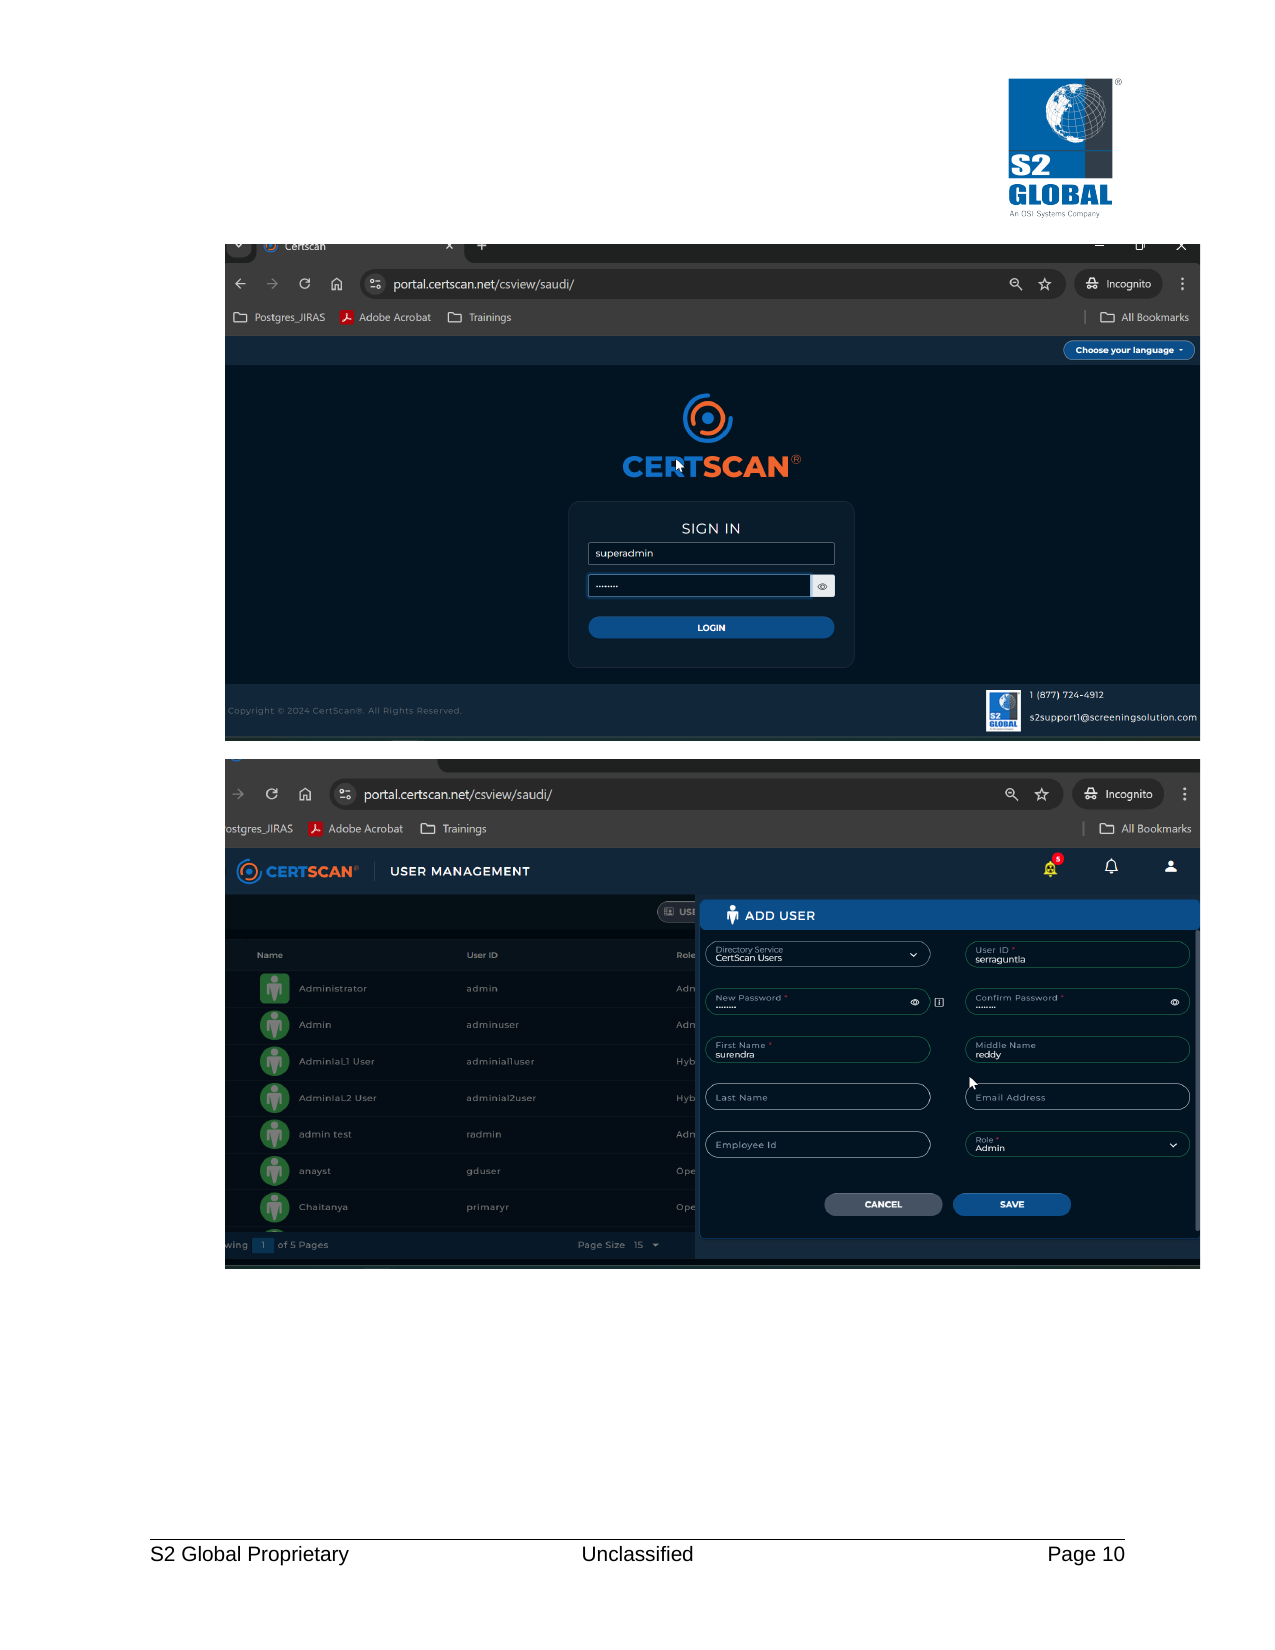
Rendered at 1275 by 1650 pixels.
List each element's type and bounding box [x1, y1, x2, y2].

picture [225, 759, 1200, 1269]
picture [1000, 69, 1125, 224]
picture [225, 244, 1200, 741]
